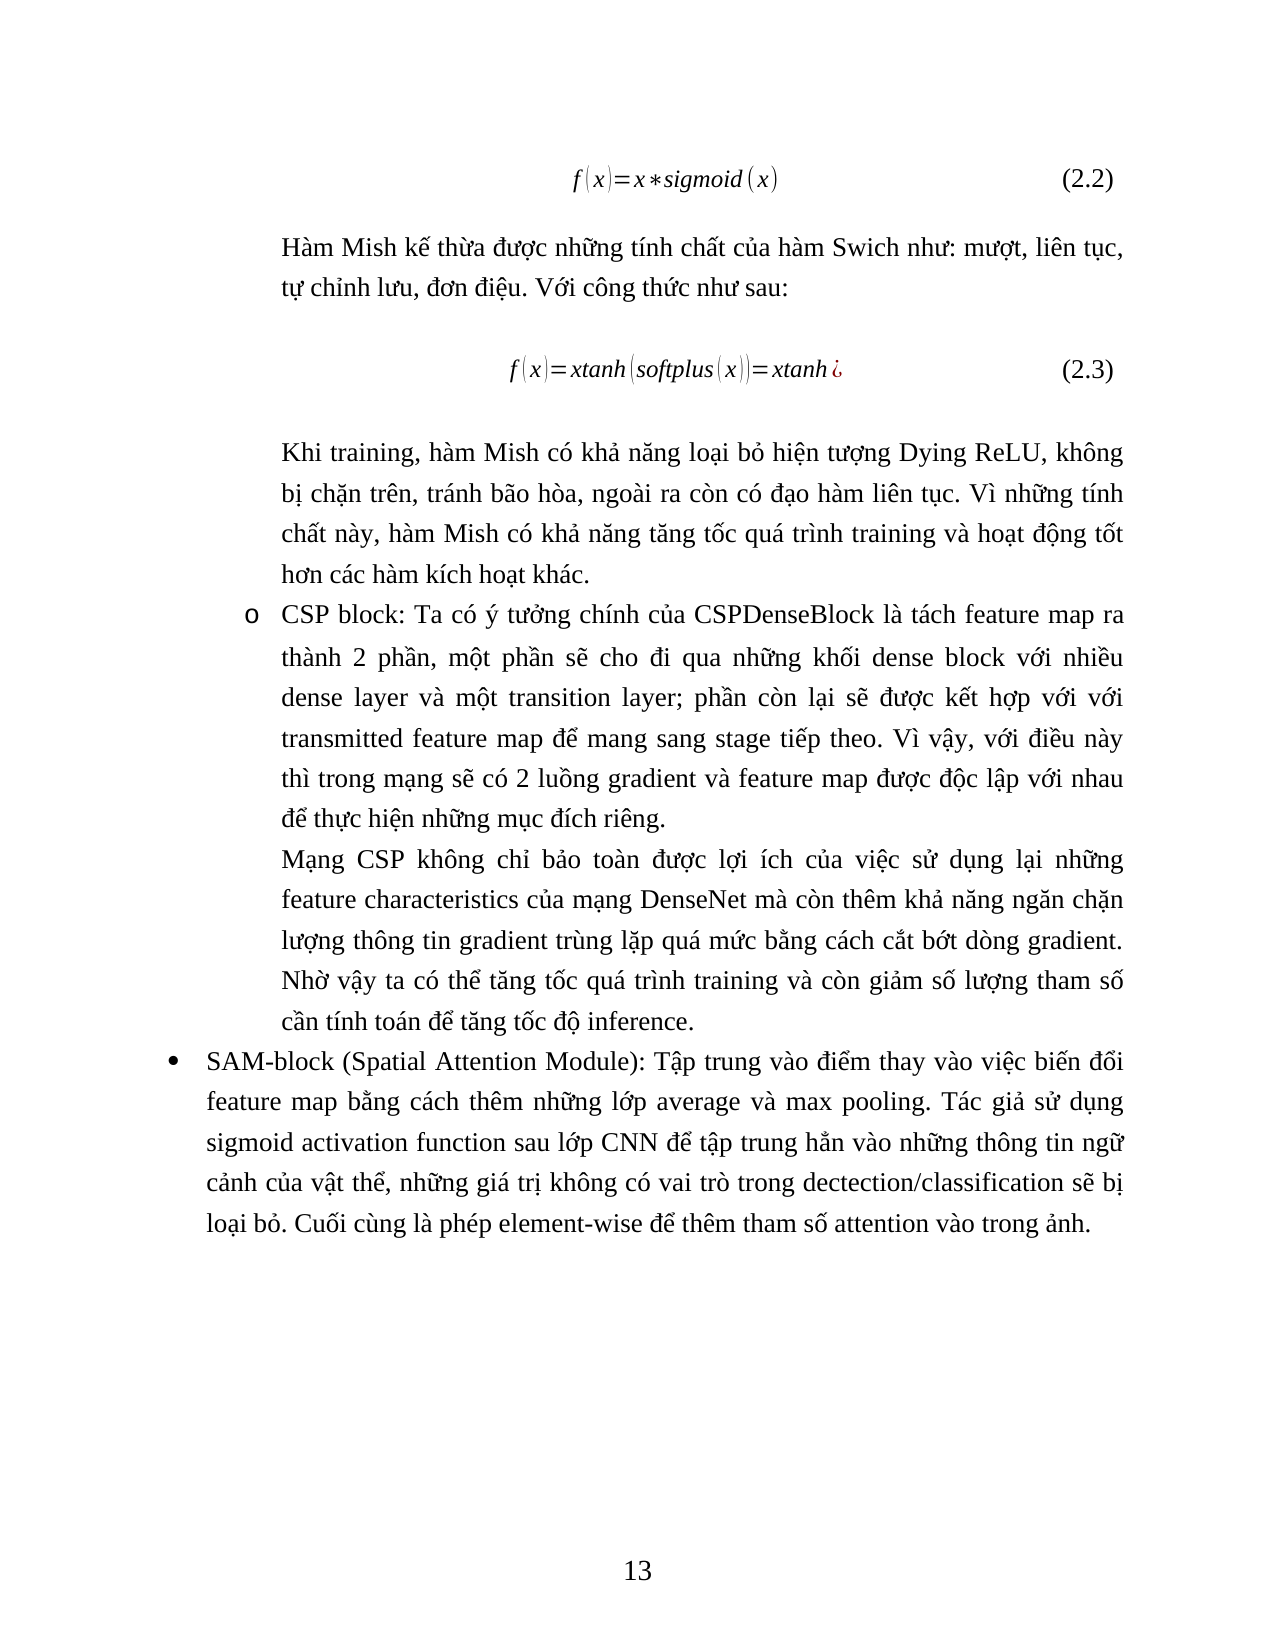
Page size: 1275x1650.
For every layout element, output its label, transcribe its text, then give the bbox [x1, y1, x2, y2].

list SAM-block (Spatial Attention Module): Tập trung vào điểm thay vào việc biến đổi feature map bằng cách thêm những lớp average và max pooling. Tác giả sử dụng sigmoid activation function sau lớp CNN để tập trung hẳn vào những thông tin ngữ cảnh của vật thể, những giá trị không có vai trò trong dectection/classification sẽ bị loại bỏ. Cuối cùng là phép element-wise để thêm tham số attention vào trong ảnh. [169, 1045, 1125, 1238]
list Hàm Mish kế thừa được những tính chất của hàm Swich như: mượt, liên tục, tự chỉnh lưu, đơn điệu. Với công thức như sau: [281, 231, 1125, 303]
table_header [300, 324, 957, 424]
table_header (2.2) [957, 150, 1125, 218]
table_header (2.3) [957, 324, 1125, 424]
list CSP block: Ta có ý tưởng chính của CSPDenseBlock là tách feature map ra thành 2 phần, một phần sẽ cho đi qua những khối dense block với nhiều dense layer và một transition layer; phần còn lại sẽ được kết hợp với với transmitted feature map để mang sang stage tiếp theo. Vì vậy, với điều này thì trong mạng sẽ có 2 luồng gradient và feature map được độc lập với nhau để thực hiện những mục đích riêng. [244, 598, 1125, 834]
list Khi training, hàm Mish có khả năng loại bỏ hiện tượng Dying ReLU, không bị chặn trên, tránh bão hòa, ngoài ra còn có đạo hàm liên tục. Vì những tính chất này, hàm Mish có khả năng tăng tốc quá trình training và hoạt động tốt hơn các hàm kích hoạt khác. [281, 436, 1125, 589]
table_header [300, 150, 957, 218]
list Mạng CSP không chỉ bảo toàn được lợi ích của việc sử dụng lại những feature characteristics của mạng DenseNet mà còn thêm khả năng ngăn chặn lượng thông tin gradient trùng lặp quá mức bằng cách cắt bớt dòng gradient. Nhờ vậy ta có thể tăng tốc quá trình training và còn giảm số lượng tham số cần tính toán để tăng tốc độ inference. [281, 843, 1125, 1036]
